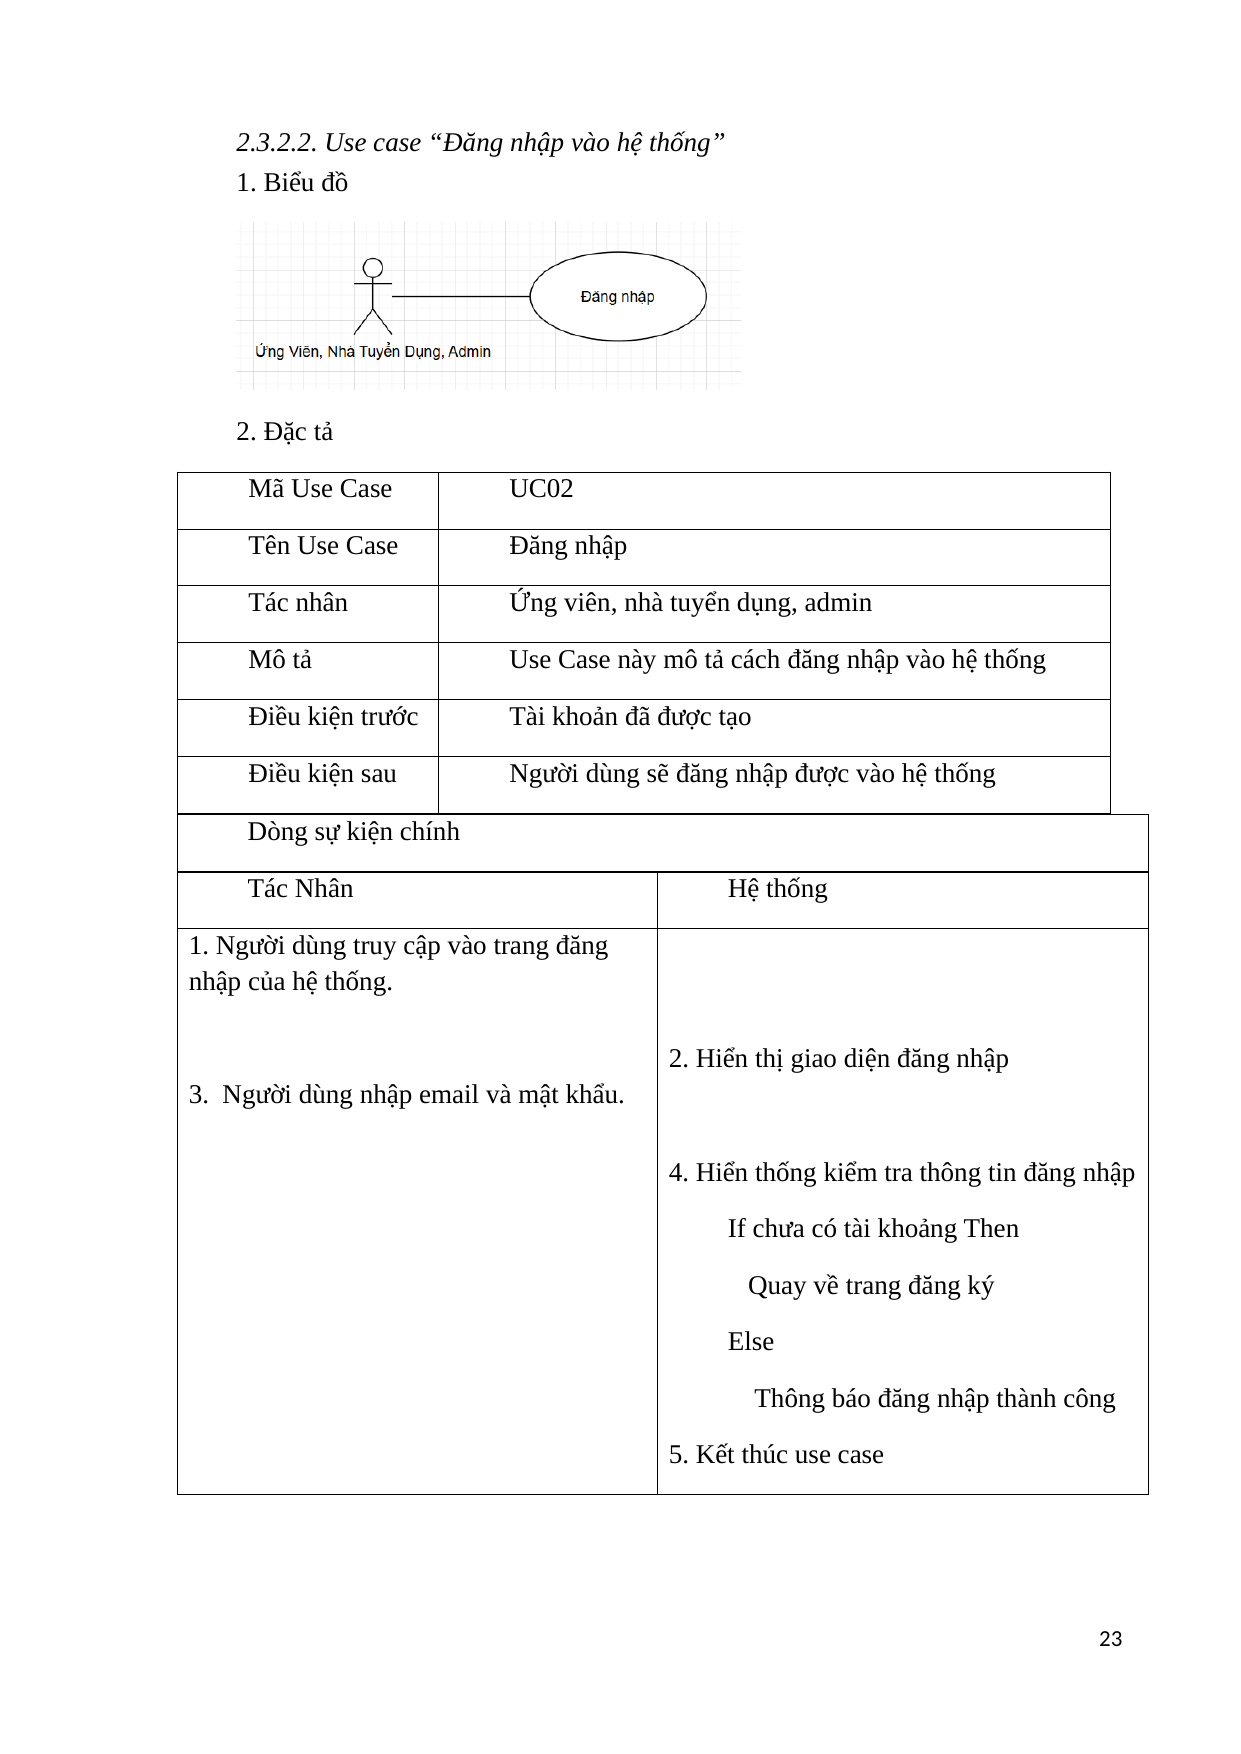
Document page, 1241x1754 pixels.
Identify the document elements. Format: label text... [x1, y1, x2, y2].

text 2. Đặc tả [177, 415, 1122, 446]
table_cell Tên Use Case [178, 530, 438, 585]
table_cell Hệ thống [658, 873, 1148, 928]
table_cell Ứng viên, nhà tuyển dụng, admin [439, 586, 1110, 642]
table_cell Use Case này mô tả cách đăng nhập vào hệ thống [439, 643, 1110, 699]
table_cell Người dùng sẽ đăng nhập được vào hệ thống [439, 757, 1110, 813]
table_header Mã Use Case [178, 473, 438, 528]
table_cell Điều kiện trước [178, 700, 438, 756]
picture [236, 222, 742, 390]
table_cell Tác nhân [178, 586, 438, 642]
table_cell 2. Hiển thị giao diện đăng nhập 4. Hiển thống kiểm tra thông tin đăng nhập If chưa có tài khoảng Then Quay về trang đăng ký Else Thông báo đăng nhập thành công 5. Kết thúc use case [658, 929, 1148, 1494]
text 1. Biểu đồ [177, 166, 1122, 197]
table_cell Tác Nhân [178, 873, 657, 928]
subtitle 2.3.2.2. Use case “Đăng nhập vào hệ thống” [177, 126, 1122, 158]
table_cell Tài khoản đã được tạo [439, 700, 1110, 756]
table_header Dòng sự kiện chính [178, 815, 1148, 871]
table_cell Điều kiện sau [178, 757, 438, 813]
table_header UC02 [439, 473, 1110, 528]
table_cell Đăng nhập [439, 530, 1110, 585]
table_cell 1. Người dùng truy cập vào trang đăng nhập của hệ thống. 3. Người dùng nhập email và mật khẩu. [178, 929, 657, 1494]
table_cell Mô tả [178, 643, 438, 699]
